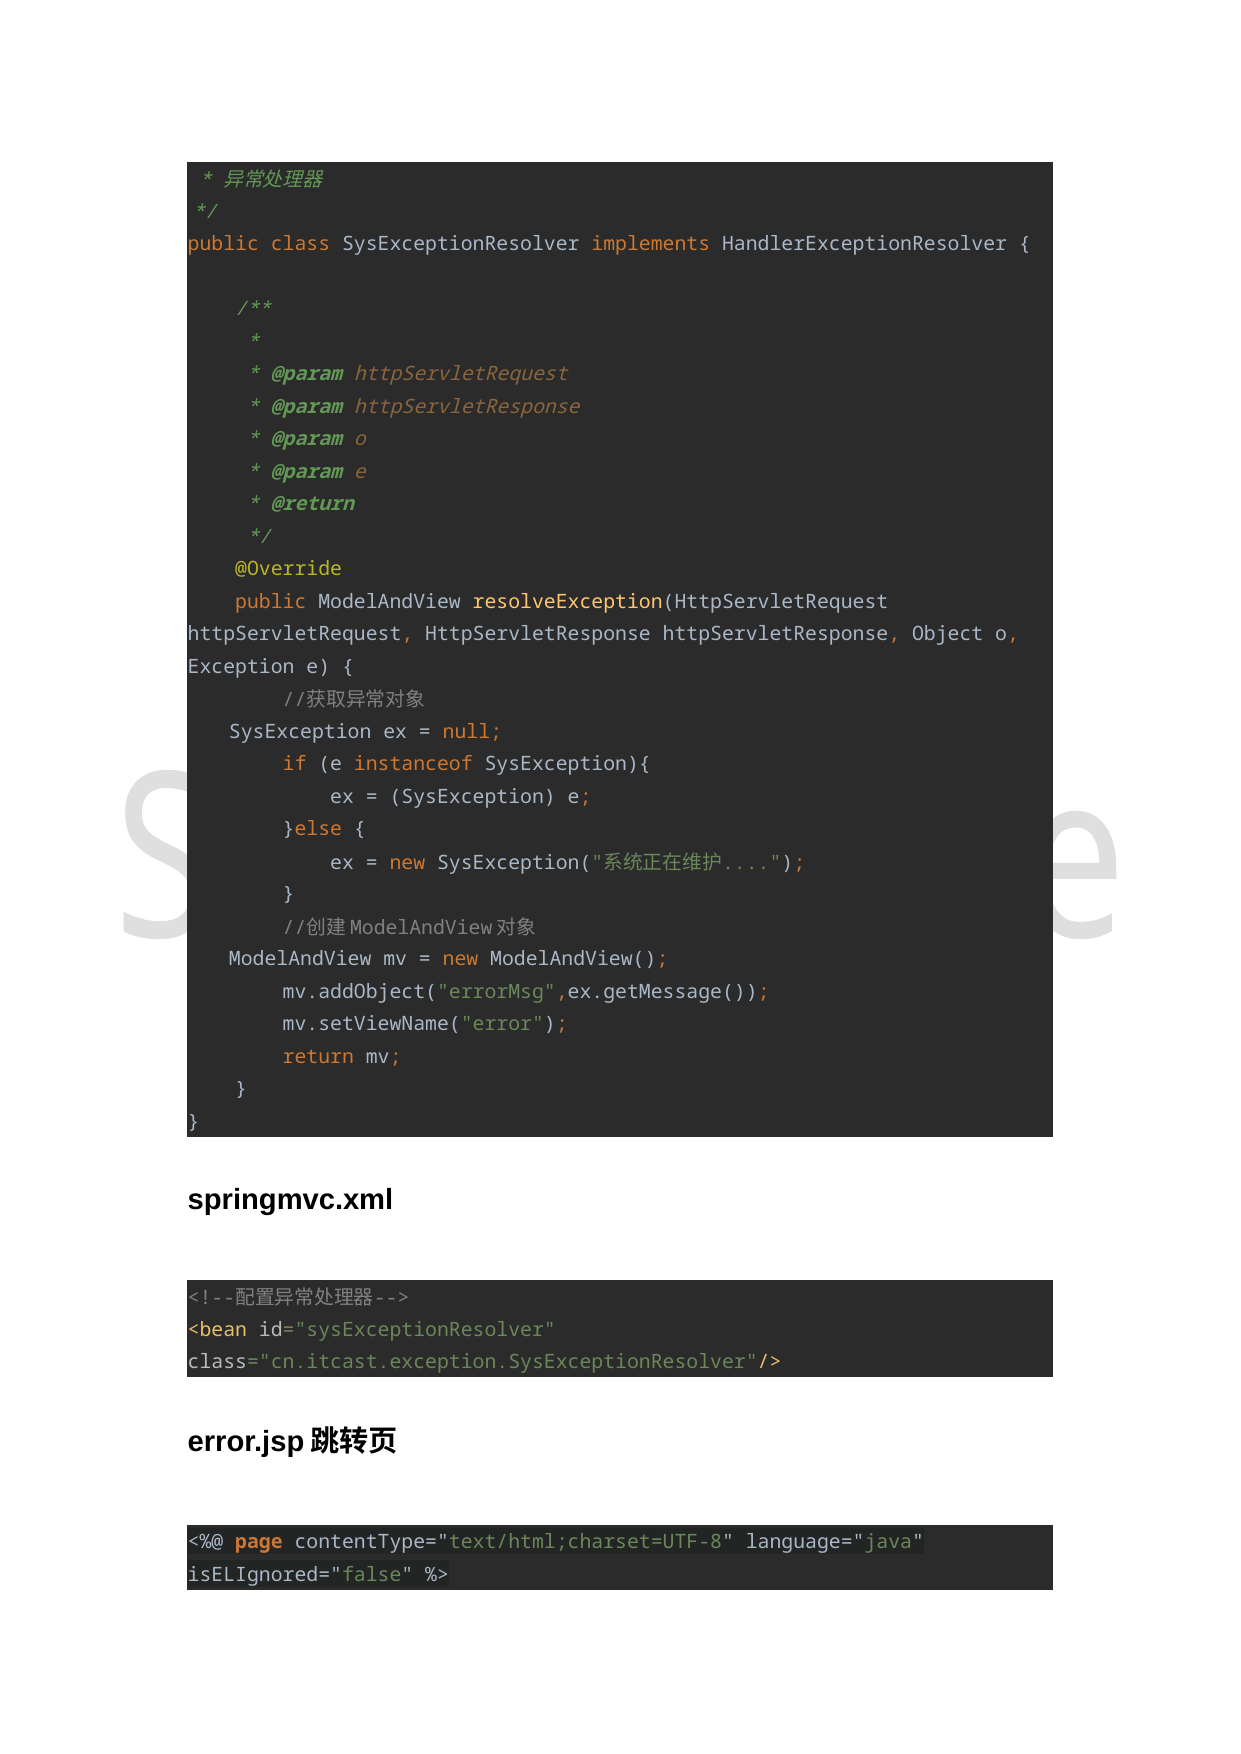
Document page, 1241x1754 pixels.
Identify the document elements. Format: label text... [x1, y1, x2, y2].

subtitle springmvc.xml [187, 1166, 1053, 1231]
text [187, 1525, 1053, 1590]
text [187, 162, 1053, 1137]
subtitle error.jsp跳转页 [187, 1406, 1053, 1471]
text <!--配置异常处理器--> <bean id="sysExceptionResolver" class="cn.itcast.exception.SysExceptionResolver"/> [187, 1280, 1053, 1377]
